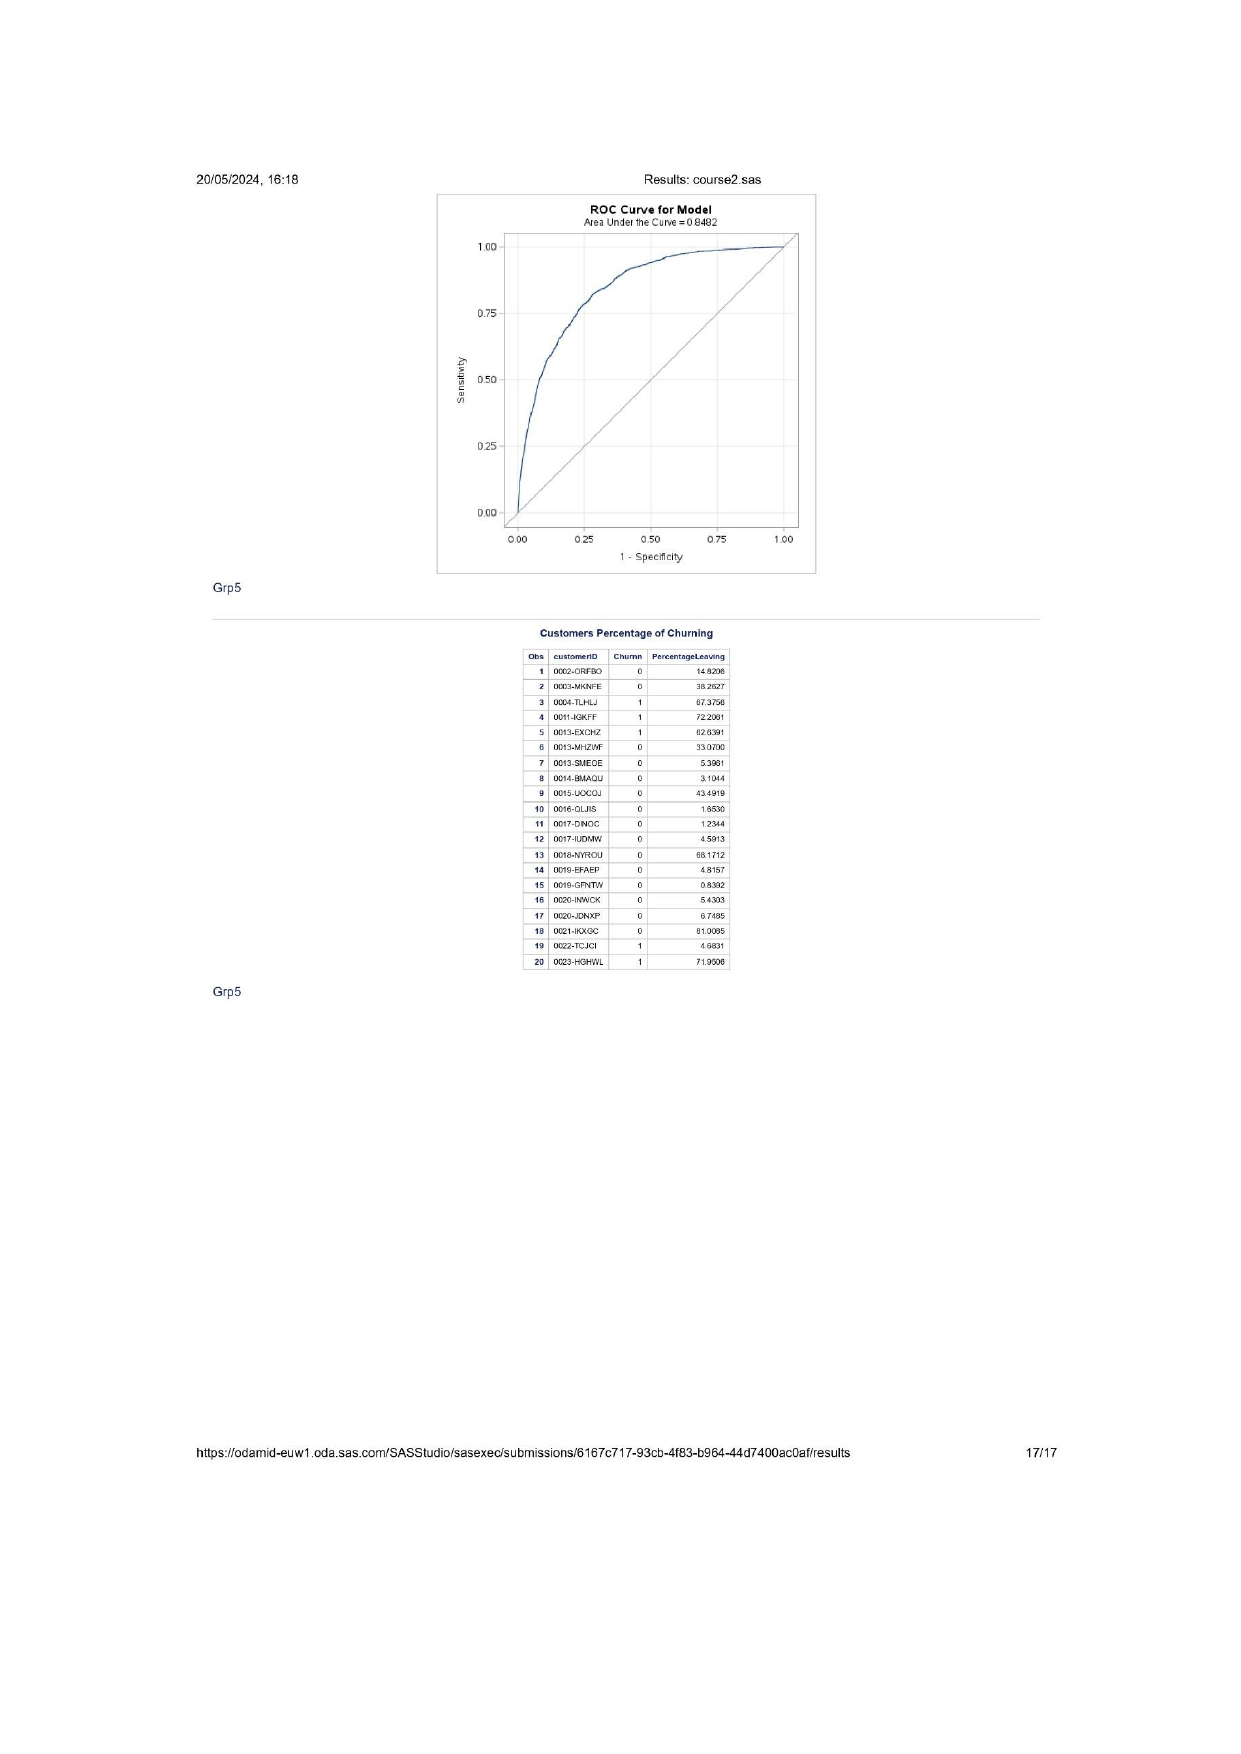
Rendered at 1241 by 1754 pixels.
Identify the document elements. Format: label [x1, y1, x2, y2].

picture [156, 150, 1097, 1481]
